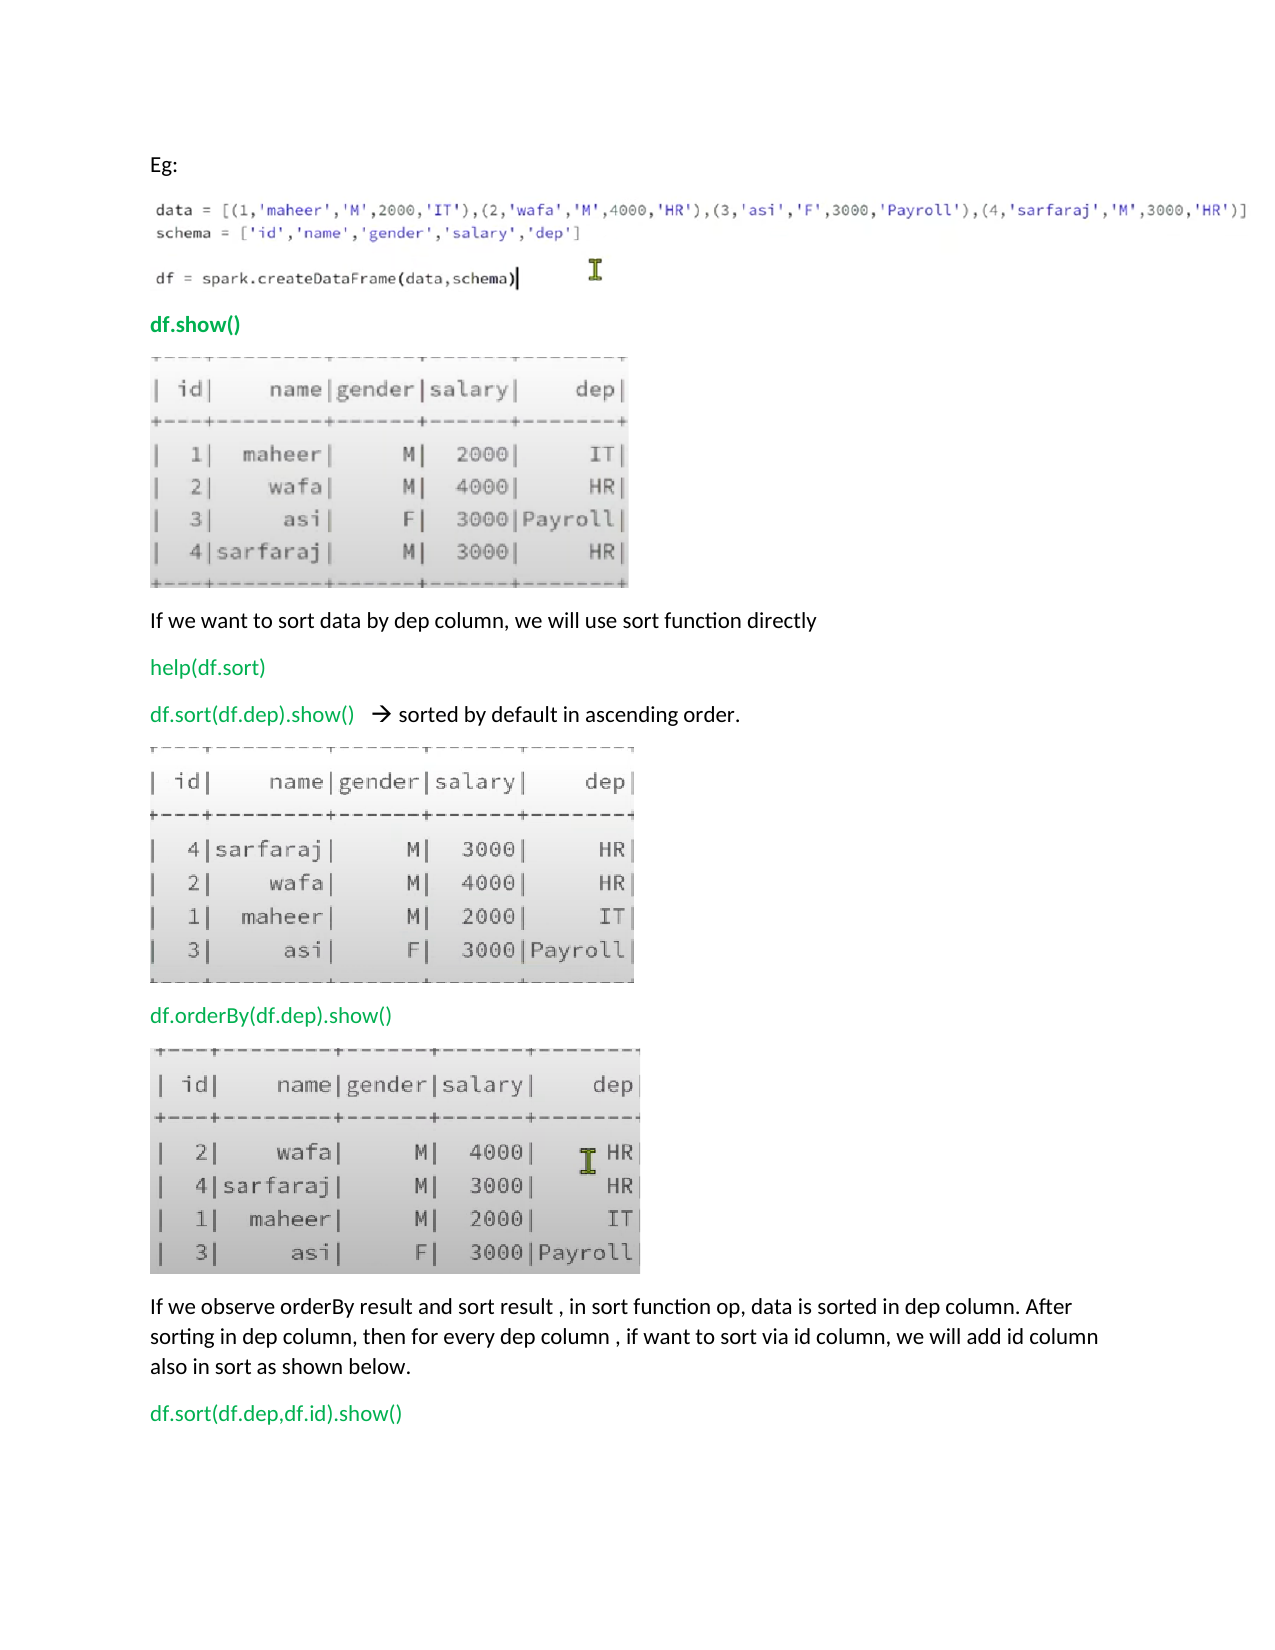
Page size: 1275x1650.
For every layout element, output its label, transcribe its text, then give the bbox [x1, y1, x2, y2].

picture [150, 357, 629, 588]
text Eg: [150, 150, 1125, 178]
picture [150, 747, 634, 983]
text If we observe orderBy result and sort result , in sort function op, data is sorted in dep column. After sorting in dep column, then for every dep column , if want to sort via id column, we will add id column also in sort as shown below. [150, 1292, 1125, 1381]
text help(df.sort) [150, 653, 1125, 681]
text df.orderBy(df.dep).show() [150, 1001, 1125, 1029]
text If we want to sort data by dep column, we will use sort function directly [150, 606, 1125, 634]
text df.sort(df.dep,df.id).show() [150, 1399, 1125, 1427]
text df.sort(df.dep).show() sorted by default in ascending order. [150, 700, 1125, 728]
picture [150, 1048, 641, 1274]
text df.show() [150, 311, 1125, 338]
picture [150, 196, 1251, 292]
